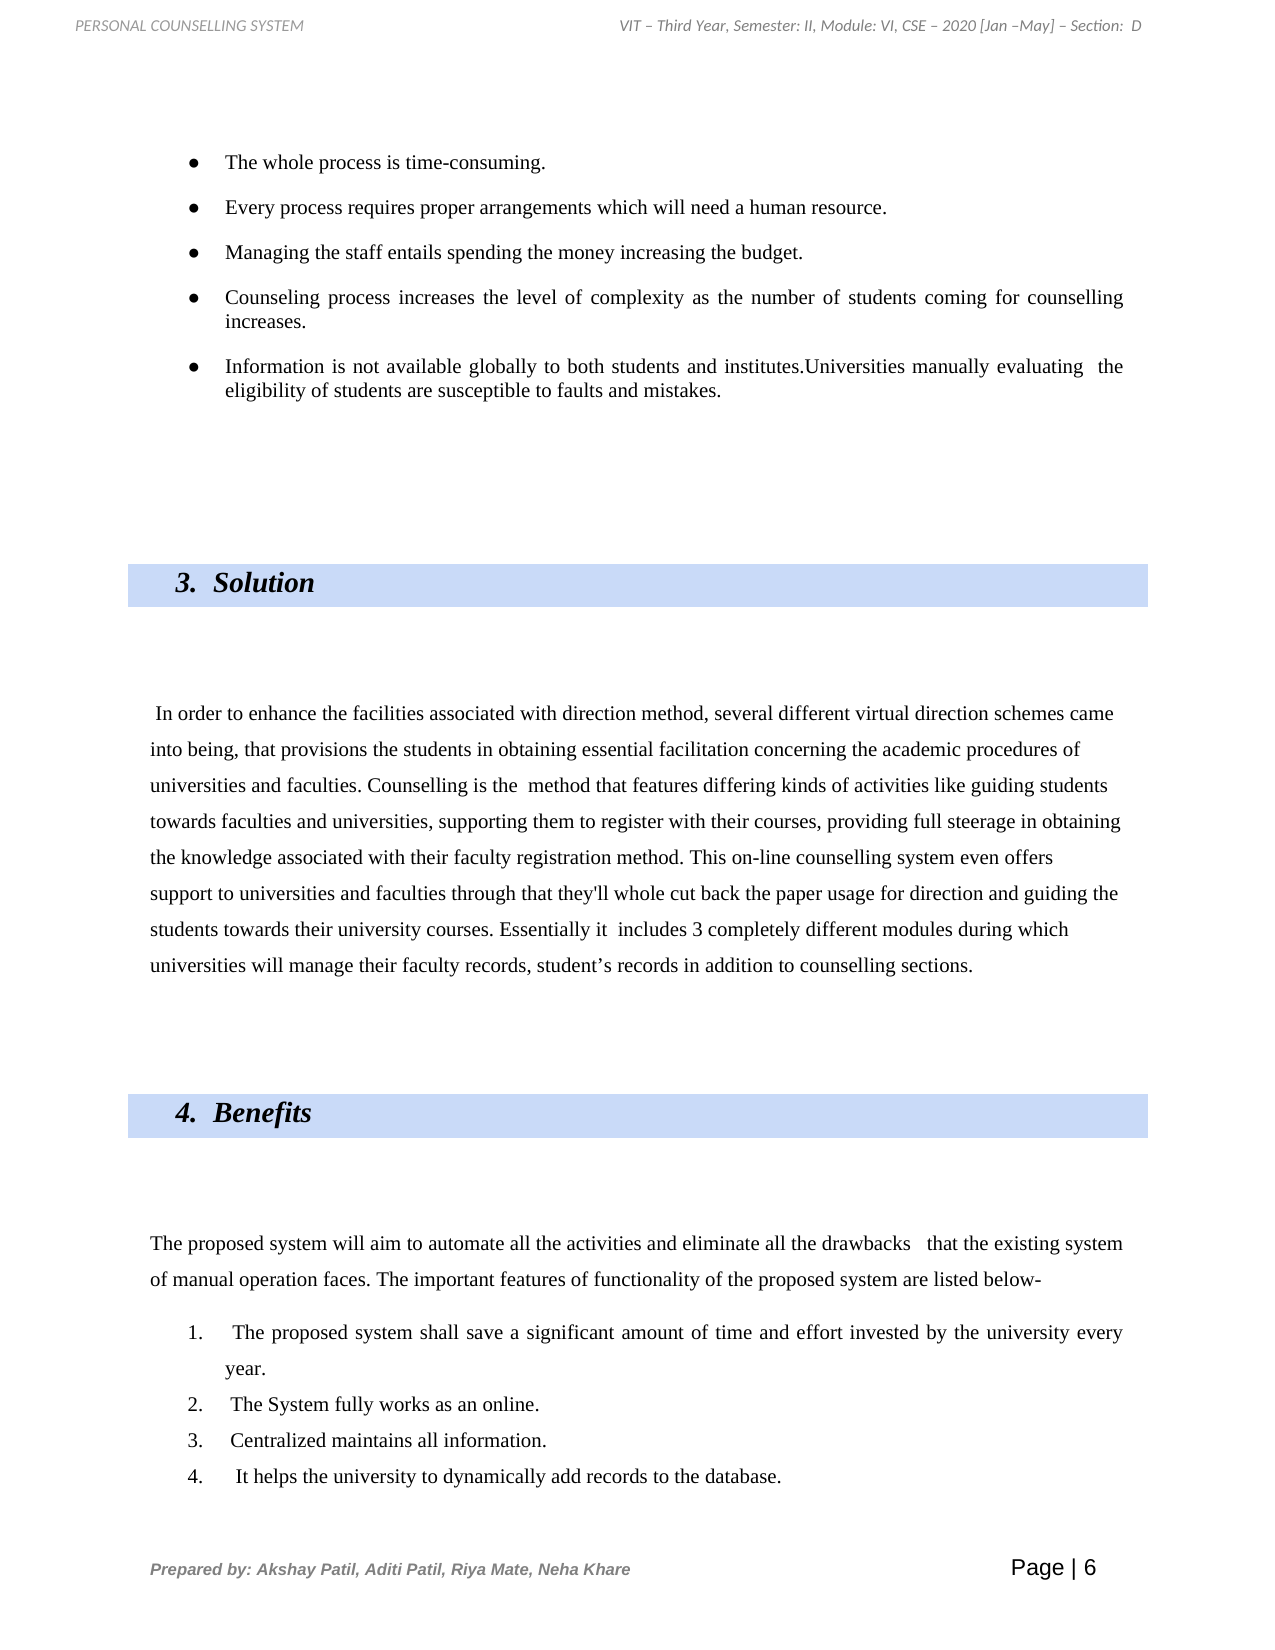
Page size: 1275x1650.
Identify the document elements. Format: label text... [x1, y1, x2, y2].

list The whole process is time-consuming. [187, 150, 1125, 174]
list The proposed system shall save a significant amount of time and effort invested by the university every year. [187, 1320, 1125, 1380]
text In order to enhance the facilities associated with direction method, several different virtual direction schemes came into being, that provisions the students in obtaining essential facilitation concerning the academic procedures of universities and faculties. Counselling is the method that features differing kinds of activities like guiding students towards faculties and universities, supporting them to register with their courses, providing full steerage in obtaining the knowledge associated with their faculty registration method. This on-line counselling system even offers support to universities and faculties through that they'll whole cut back the paper usage for direction and guiding the students towards their university courses. Essentially it includes 3 completely different modules during which universities will manage their faculty records, student’s records in addition to counselling sections. [150, 701, 1125, 977]
table_header Solution [128, 564, 1148, 607]
list It helps the university to dynamically add records to the database. [187, 1464, 1125, 1488]
list Every process requires proper arrangements which will need a human resource. [187, 195, 1125, 219]
list The System fully works as an online. [187, 1392, 1125, 1416]
list Centralized maintains all information. [187, 1428, 1125, 1452]
list Managing the staff entails spending the money increasing the budget. [187, 240, 1125, 264]
list Information is not available globally to both students and institutes.Universities manually evaluating the eligibility of students are susceptible to faults and mistakes. [187, 354, 1125, 402]
table_header Benefits [128, 1094, 1148, 1138]
list Counseling process increases the level of complexity as the number of students coming for counselling increases. [187, 285, 1125, 333]
text The proposed system will aim to automate all the activities and eliminate all the drawbacks that the existing system of manual operation faces. The important features of functionality of the proposed system are listed below- [150, 1231, 1125, 1291]
